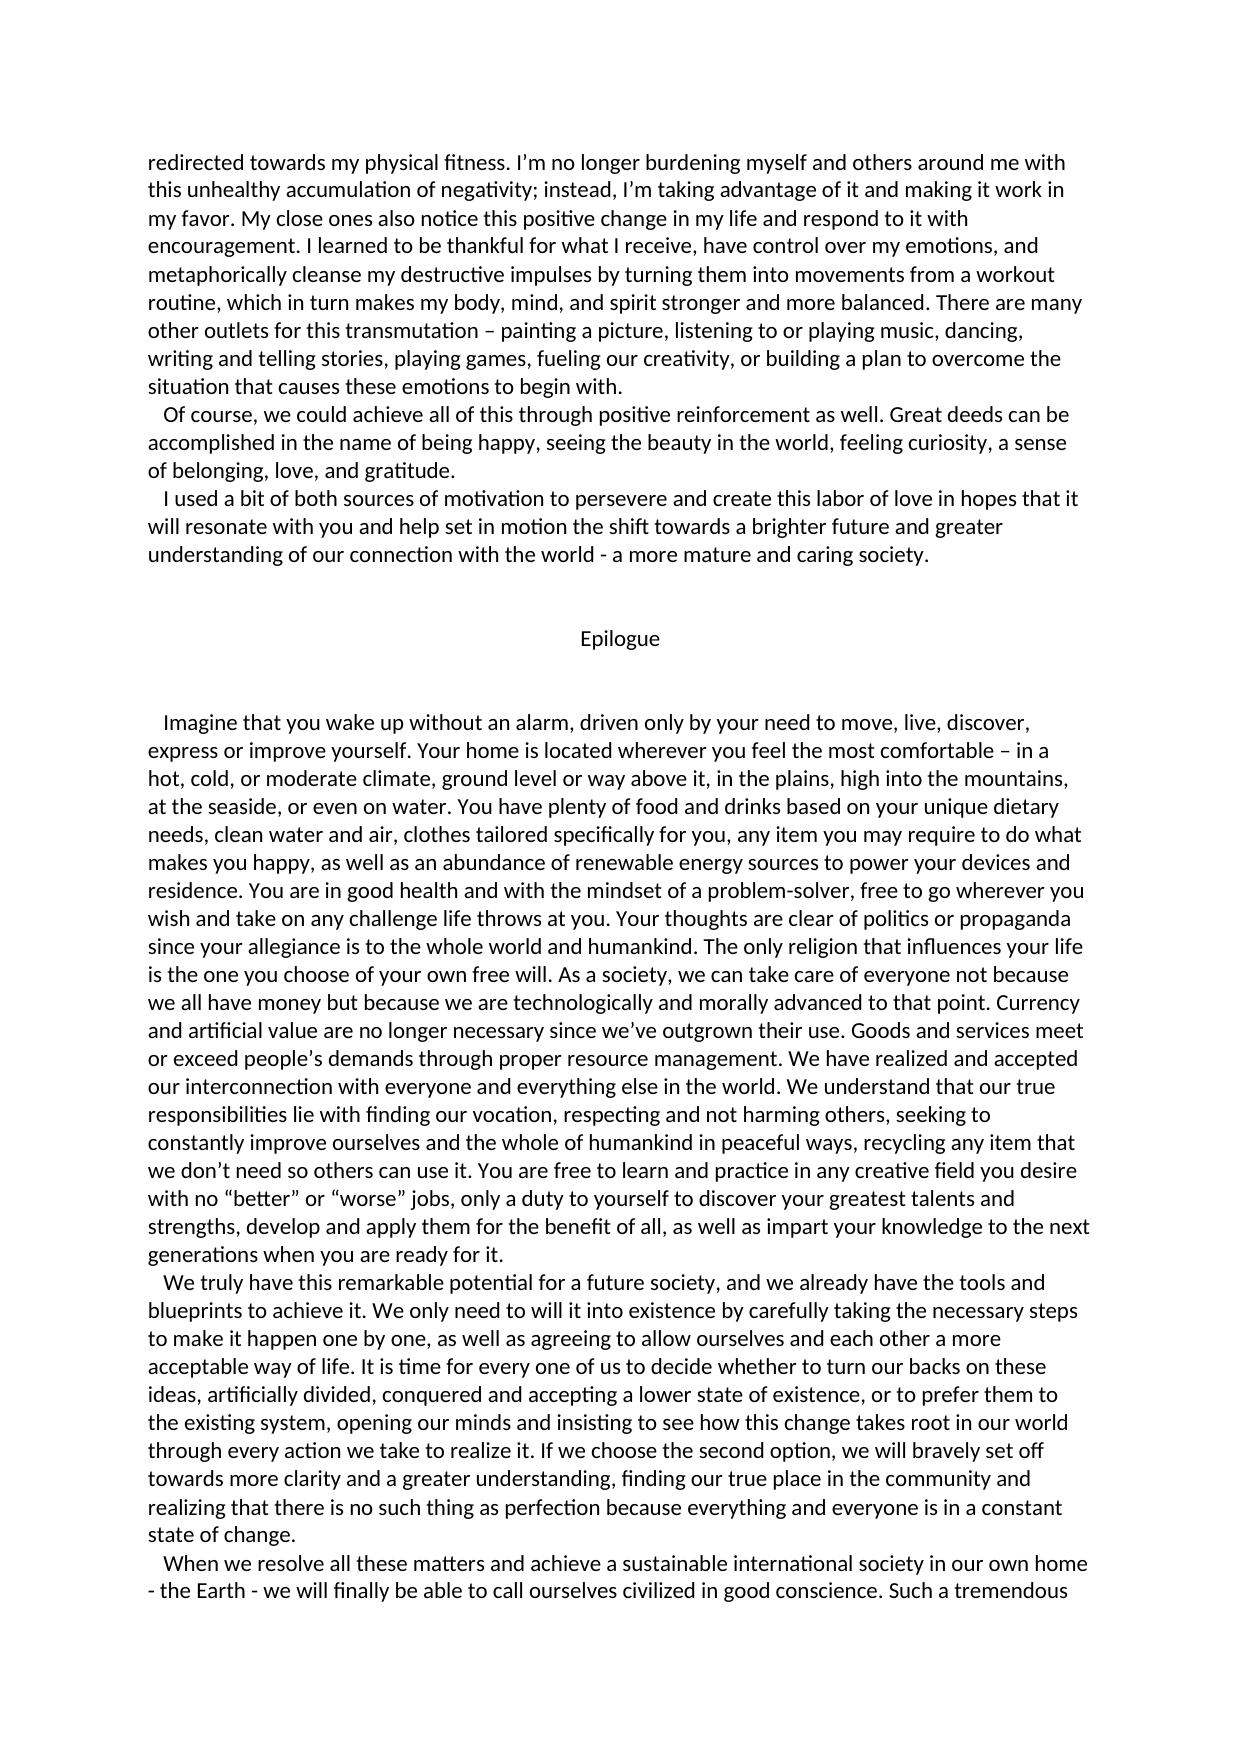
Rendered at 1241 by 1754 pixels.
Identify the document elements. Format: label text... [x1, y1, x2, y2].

text Of course, we could achieve all of this through positive reinforcement as well. Great deeds can be accomplished in the name of being happy, seeing the beauty in the world, feeling curiosity, a sense of belonging, love, and gratitude. [148, 400, 1093, 484]
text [148, 1549, 1093, 1605]
text We truly have this remarkable potential for a future society, and we already have the tools and blueprints to achieve it. We only need to will it into existence by carefully taking the necessary steps to make it happen one by one, as well as agreeing to allow ourselves and each other a more acceptable way of life. It is time for every one of us to decide whether to turn our backs on these ideas, artificially divided, conquered and accepting a lower state of existence, or to prefer them to the existing system, opening our minds and insisting to see how this change takes root in our world through every action we take to realize it. If we choose the second option, we will bravely set off towards more clarity and a greater understanding, finding our true place in the community and realizing that there is no such thing as perfection because everything and everyone is in a constant state of change. [148, 1268, 1093, 1549]
text Epilogue [148, 624, 1093, 652]
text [148, 148, 1093, 400]
text I used a bit of both sources of motivation to persevere and create this labor of love in hopes that it will resonate with you and help set in motion the shift towards a brighter future and greater understanding of our connection with the world - a more mature and caring society. [148, 484, 1093, 568]
text Imagine that you wake up without an alarm, driven only by your need to move, live, discover, express or improve yourself. Your home is located wherever you feel the most comfortable – in a hot, cold, or moderate climate, ground level or way above it, in the plains, high into the mountains, at the seaside, or even on water. You have plenty of food and drinks based on your unique dietary needs, clean water and air, clothes tailored specifically for you, any item you may require to do what makes you happy, as well as an abundance of renewable energy sources to power your devices and residence. You are in good health and with the mindset of a problem-solver, free to go wherever you wish and take on any challenge life throws at you. Your thoughts are clear of politics or propaganda since your allegiance is to the whole world and humankind. The only religion that influences your life is the one you choose of your own free will. As a society, we can take care of everyone not because we all have money but because we are technologically and morally advanced to that point. Currency and artificial value are no longer necessary since we’ve outgrown their use. Goods and services meet or exceed people’s demands through proper resource management. We have realized and accepted our interconnection with everyone and everything else in the world. We understand that our true responsibilities lie with finding our vocation, respecting and not harming others, seeking to constantly improve ourselves and the whole of humankind in peaceful ways, recycling any item that we don’t need so others can use it. You are free to learn and practice in any creative field you desire with no “better” or “worse” jobs, only a duty to yourself to discover your greatest talents and strengths, develop and apply them for the benefit of all, as well as impart your knowledge to the next generations when you are ready for it. [148, 708, 1093, 1268]
